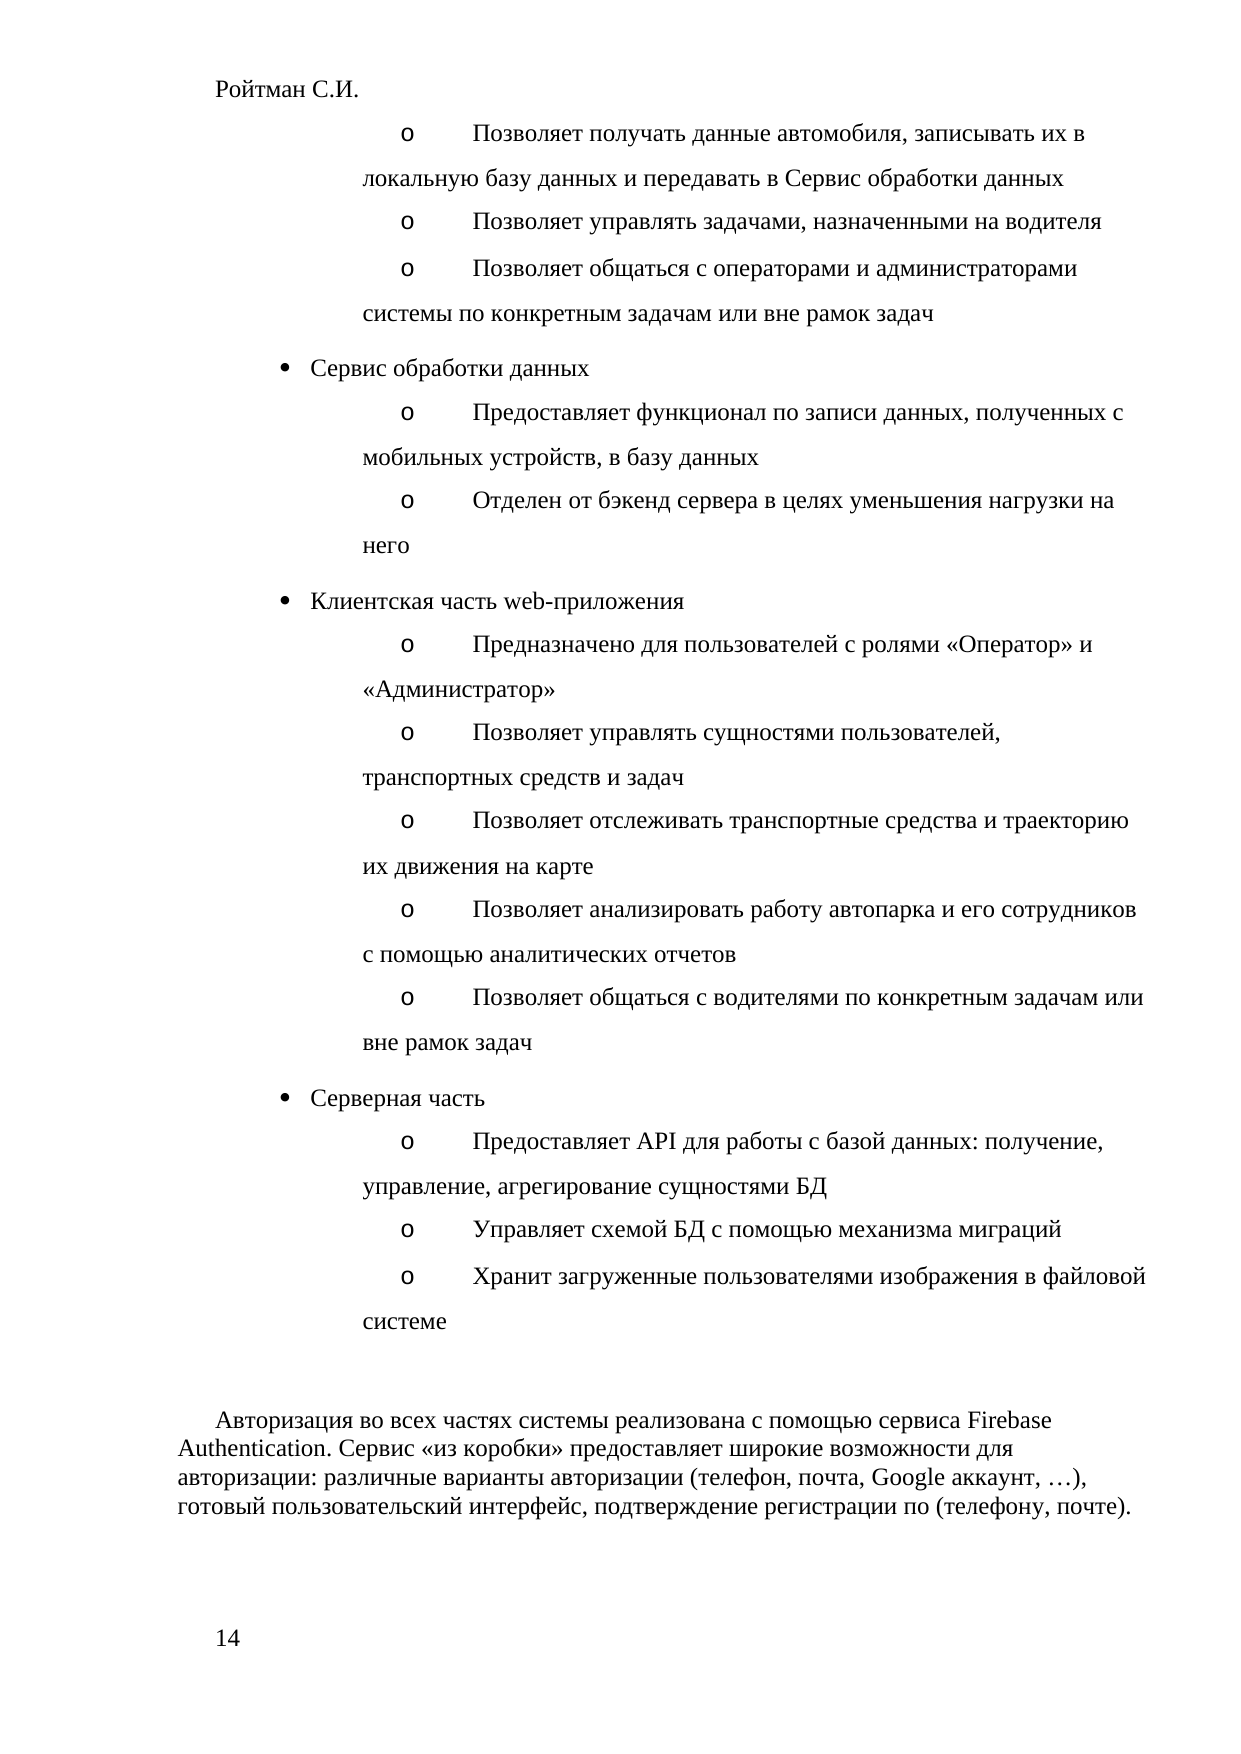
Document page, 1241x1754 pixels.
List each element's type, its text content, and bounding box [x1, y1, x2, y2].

text Предоставляет API для работы с базой данных: получение, управление, агрегирование сущностями БД [362, 1126, 1152, 1200]
text Отделен от бэкенд сервера в целях уменьшения нагрузки на него [362, 485, 1152, 559]
text Предоставляет функционал по записи данных, полученных с мобильных устройств, в базу данных [362, 397, 1152, 471]
text Позволяет управлять задачами, назначенными на водителя [362, 206, 1152, 237]
text Позволяет общаться с операторами и администраторами системы по конкретным задачам или вне рамок задач [362, 253, 1152, 327]
text Позволяет анализировать работу автопарка и его сотрудников с помощью аналитических отчетов [362, 894, 1152, 968]
text Авторизация во всех частях системы реализована с помощью сервиса Firebase Authentication. Сервис «из коробки» предоставляет широкие возможности для авторизации: различные варианты авторизации (телефон, почта, Google аккаунт, …), готовый пользовательский интерфейс, подтверждение регистрации по (телефону, почте). [177, 1405, 1152, 1520]
text Позволяет общаться с водителями по конкретным задачам или вне рамок задач [362, 982, 1152, 1056]
text Сервис обработки данных [281, 353, 1152, 382]
text Позволяет управлять сущностями пользователей, транспортных средств и задач [362, 717, 1152, 791]
text Позволяет получать данные автомобиля, записывать их в локальную базу данных и передавать в Сервис обработки данных [362, 118, 1152, 192]
text Серверная часть [281, 1083, 1152, 1112]
text Управляет схемой БД с помощью механизма миграций [362, 1214, 1152, 1245]
text Хранит загруженные пользователями изображения в файловой системе [362, 1261, 1152, 1335]
text Предназначено для пользователей с ролями «Оператор» и «Администратор» [362, 629, 1152, 703]
text Позволяет отслеживать транспортные средства и траекторию их движения на карте [362, 806, 1152, 879]
text Клиентская часть web-приложения [281, 586, 1152, 614]
